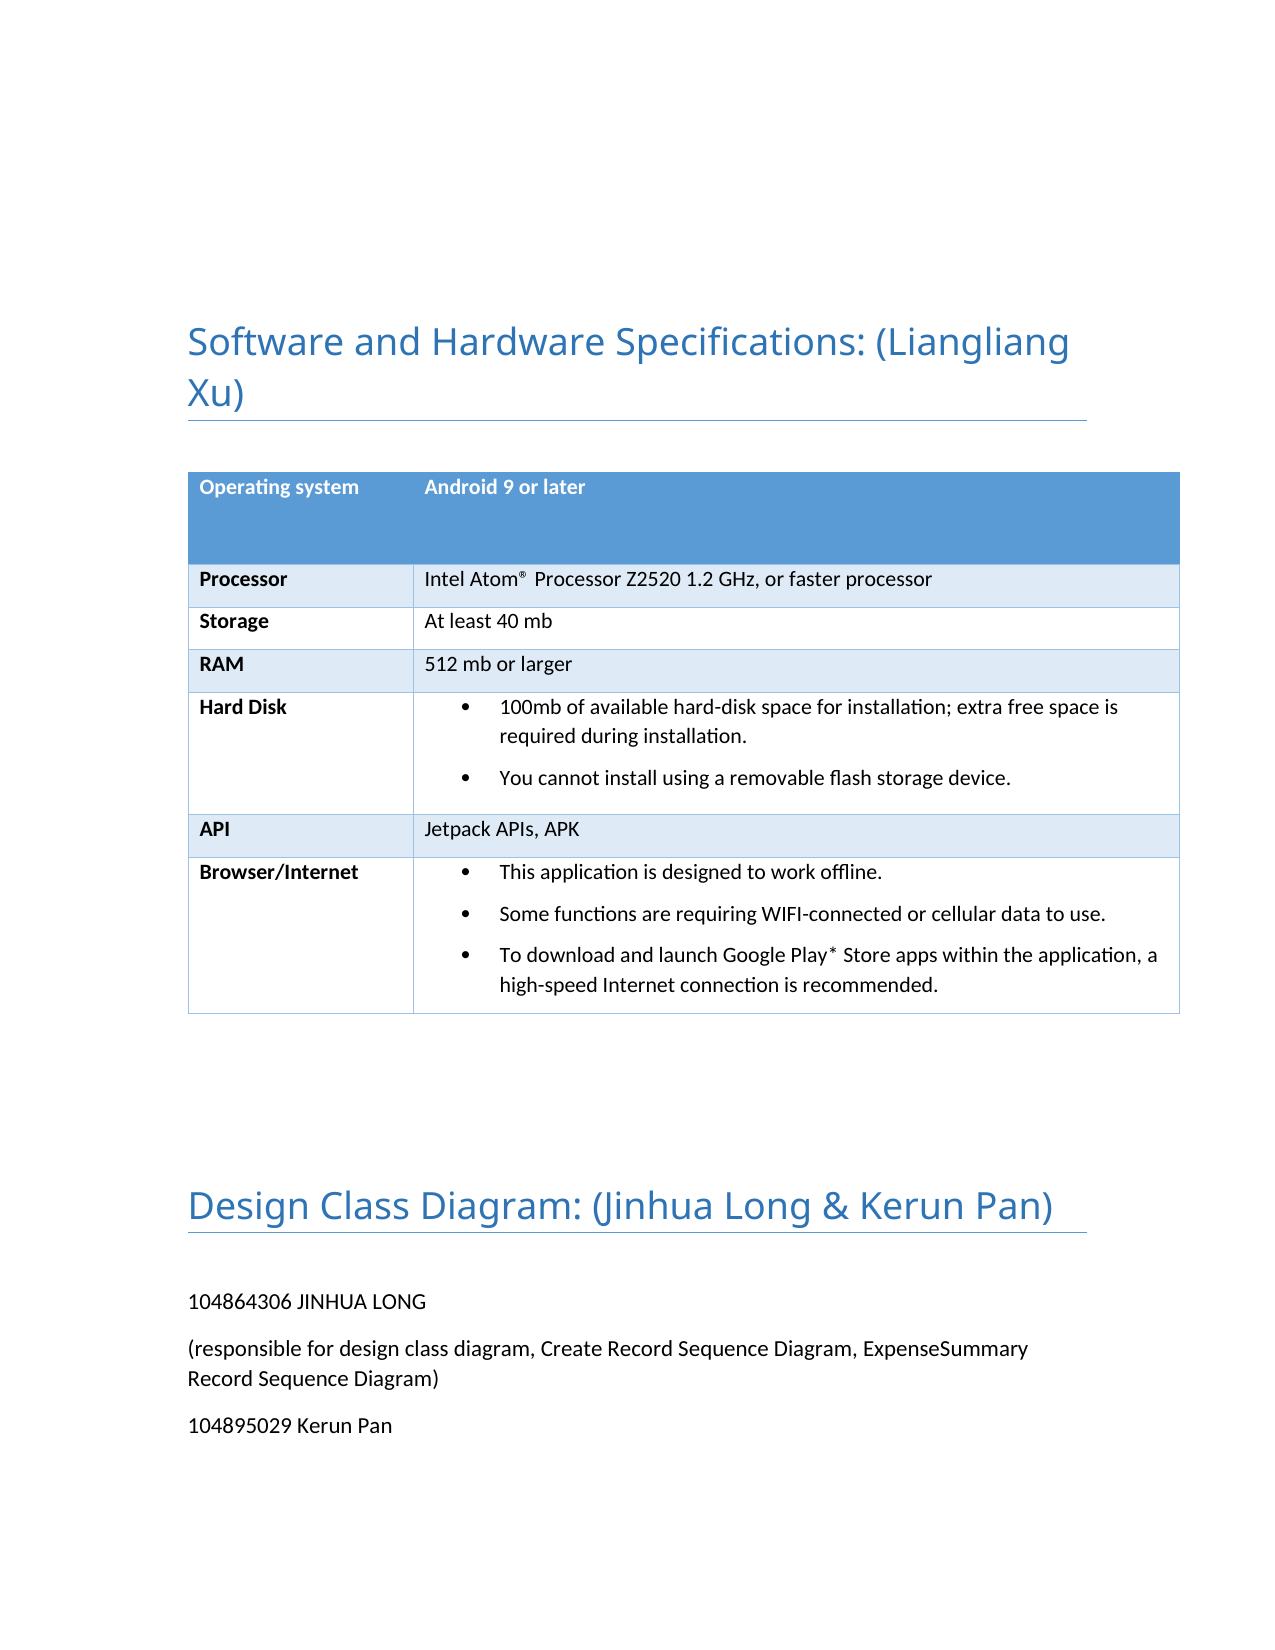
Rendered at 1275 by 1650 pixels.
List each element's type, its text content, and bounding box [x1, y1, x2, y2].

table_cell Jetpack APIs, APK [414, 815, 1179, 857]
table_cell Browser/Internet [189, 858, 413, 1013]
table_cell Hard Disk [189, 693, 413, 814]
table_cell At least 40 mb [414, 608, 1179, 649]
table_cell Intel Atom® Processor Z2520 1.2 GHz, or faster processor [414, 565, 1179, 607]
text (responsible for design class diagram, Create Record Sequence Diagram, ExpenseSummary Record Sequence Diagram) [187, 1334, 1087, 1392]
subtitle Design Class Diagram: (Jinhua Long & Kerun Pan) [187, 1179, 1087, 1233]
table_cell RAM [189, 650, 413, 692]
subtitle Software and Hardware Specifications: (Liangliang Xu) [187, 316, 1087, 421]
table_header Android 9 or later [414, 473, 1179, 564]
table_cell Storage [189, 608, 413, 649]
text 104864306 JINHUA LONG [187, 1287, 1087, 1315]
text 104895029 Kerun Pan [187, 1411, 1087, 1439]
table_cell This application is designed to work offline. Some functions are requiring WIFI-connected or cellular data to use. To download and launch Google Play* Store apps within the application, a high-speed Internet connection is recommended. [414, 858, 1179, 1013]
table_cell 100mb of available hard-disk space for installation; extra free space is required during installation. You cannot install using a removable flash storage device. [414, 693, 1179, 814]
table_cell 512 mb or larger [414, 650, 1179, 692]
table_cell API [189, 815, 413, 857]
table_cell Processor [189, 565, 413, 607]
table_header Operating system [189, 473, 413, 564]
